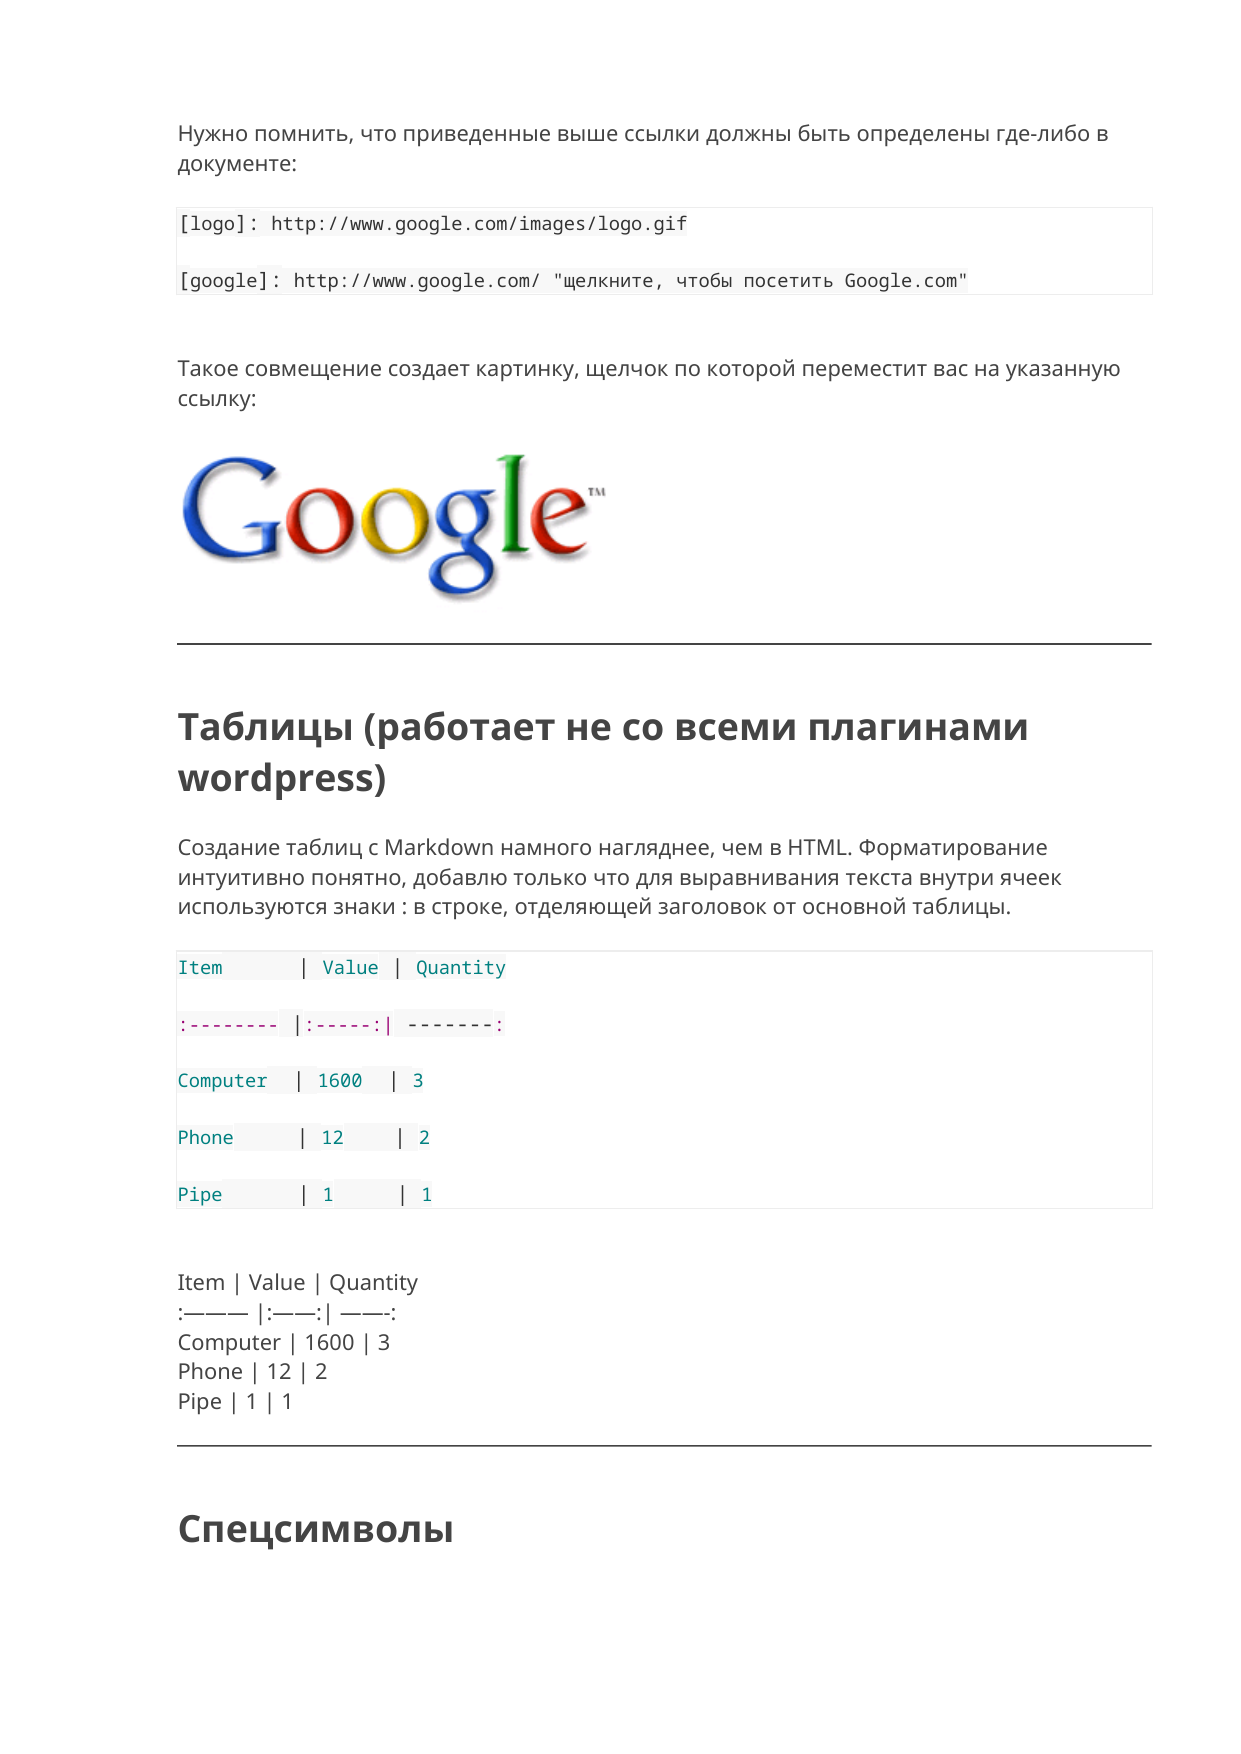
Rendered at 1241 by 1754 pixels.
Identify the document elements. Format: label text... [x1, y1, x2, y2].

text Item | Value | Quantity [416, 952, 1152, 980]
text [logo]: http://www.google.com/images/logo.gif [177, 208, 1152, 237]
text Item | Value | Quantity :——— |:——:| ——-: Computer | 1600 | 3 Phone | 12 | 2 Pipe | 1 | 1 [177, 1267, 1152, 1416]
text Спецсимволы [177, 1502, 1152, 1553]
picture [177, 441, 609, 614]
text Pipe | 1 | 1 [177, 1178, 1152, 1208]
text :-------- |:-----:| -------: [177, 1007, 1152, 1037]
text Такое совмещение создает картинку, щелчок по которой переместит вас на указанную ссылку: [177, 353, 1152, 412]
text Создание таблиц с Markdown намного нагляднее, чем в HTML. Форматирование интуитивно понятно, добавлю только что для выравнивания текста внутри ячеек используются знаки : в строке, отделяющей заголовок от основной таблицы. [177, 832, 1152, 921]
text Нужно помнить, что приведенные выше ссылки должны быть определены где-либо в документе: [177, 118, 1152, 178]
text Phone | 12 | 2 [177, 1121, 1152, 1151]
text Таблицы (работает не со всеми плагинами wordpress) [177, 700, 1152, 802]
text [google]: http://www.google.com/ "щелкните, чтобы посетить Google.com" [177, 264, 1152, 294]
text Computer | 1600 | 3 [177, 1064, 1152, 1094]
